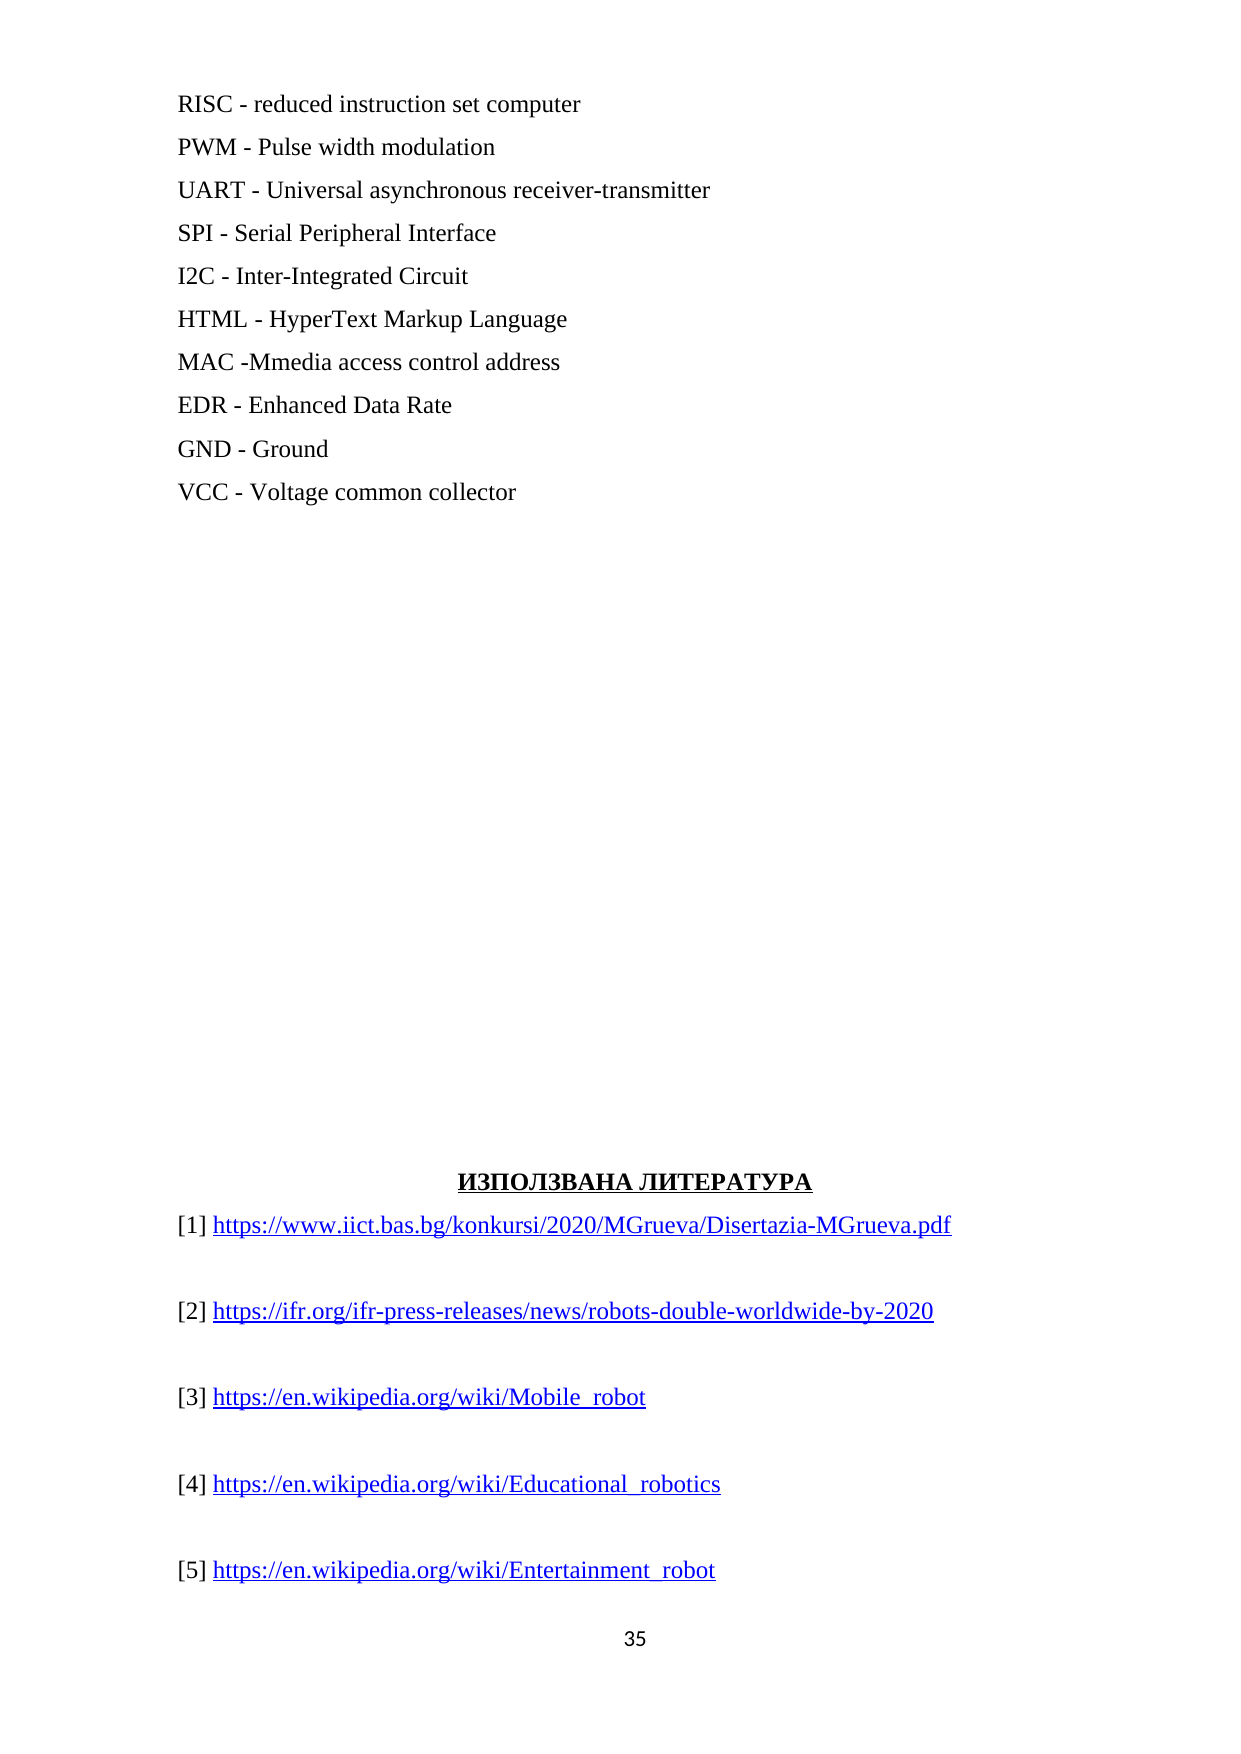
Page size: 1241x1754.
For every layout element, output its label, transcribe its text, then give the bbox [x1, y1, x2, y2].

text [4] https://en.wikipedia.org/wiki/Educational_robotics [177, 1469, 1092, 1497]
text [2] https://ifr.org/ifr-press-releases/news/robots-double-worldwide-by-2020 [177, 1296, 1092, 1325]
text ИЗПОЛЗВАНА ЛИТЕРАТУРА [177, 1167, 1092, 1196]
text [5] https://en.wikipedia.org/wiki/Entertainment_robot [177, 1555, 1092, 1584]
text HTML - HyperText Markup Language [177, 304, 1092, 333]
text [3] https://en.wikipedia.org/wiki/Mobile_robot [177, 1382, 1092, 1411]
text UART - Universal asynchronous receiver-transmitter [177, 175, 1092, 204]
text MAC -Mmedia access control address [177, 347, 1092, 376]
text PWM - Pulse width modulation [177, 132, 1092, 161]
text [1] https://www.iict.bas.bg/konkursi/2020/MGrueva/Disertazia-MGrueva.pdf [177, 1210, 1092, 1239]
text VCC - Voltage common collector [177, 477, 1092, 506]
text I2C - Inter-Integrated Circuit [177, 261, 1092, 290]
text SPI - Serial Peripheral Interface [177, 218, 1092, 247]
text EDR - Enhanced Data Rate [177, 391, 1092, 419]
text RISC - reduced instruction set computer [177, 89, 1092, 117]
text GND - Ground [177, 434, 1092, 462]
